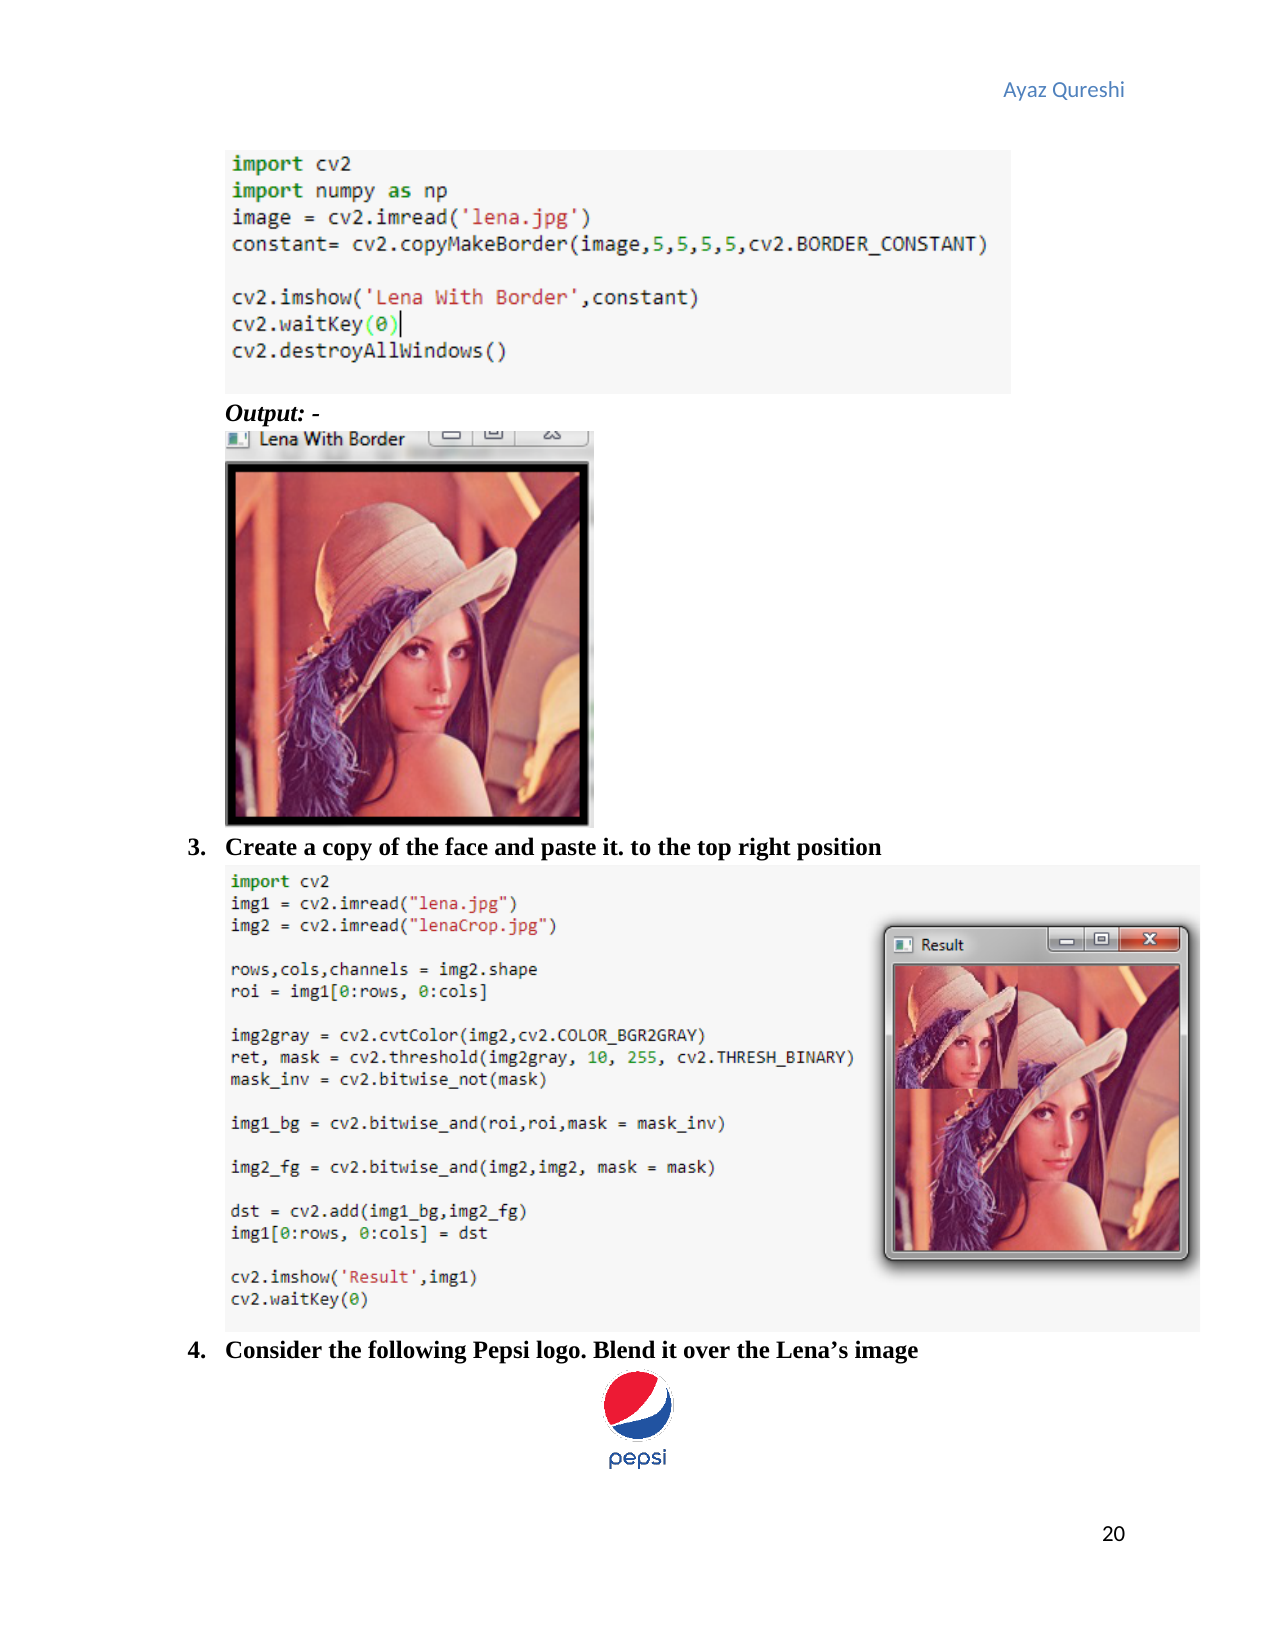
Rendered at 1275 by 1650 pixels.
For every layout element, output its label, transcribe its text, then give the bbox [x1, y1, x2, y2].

list Create a copy of the face and paste it. to the top right position [187, 832, 1125, 861]
picture [225, 431, 594, 828]
picture [225, 150, 1011, 394]
list Output: - [225, 398, 1125, 427]
list Consider the following Pepsi logo. Blend it over the Lena’s image [187, 1335, 1125, 1364]
picture [601, 1368, 674, 1469]
picture [225, 865, 1200, 1332]
